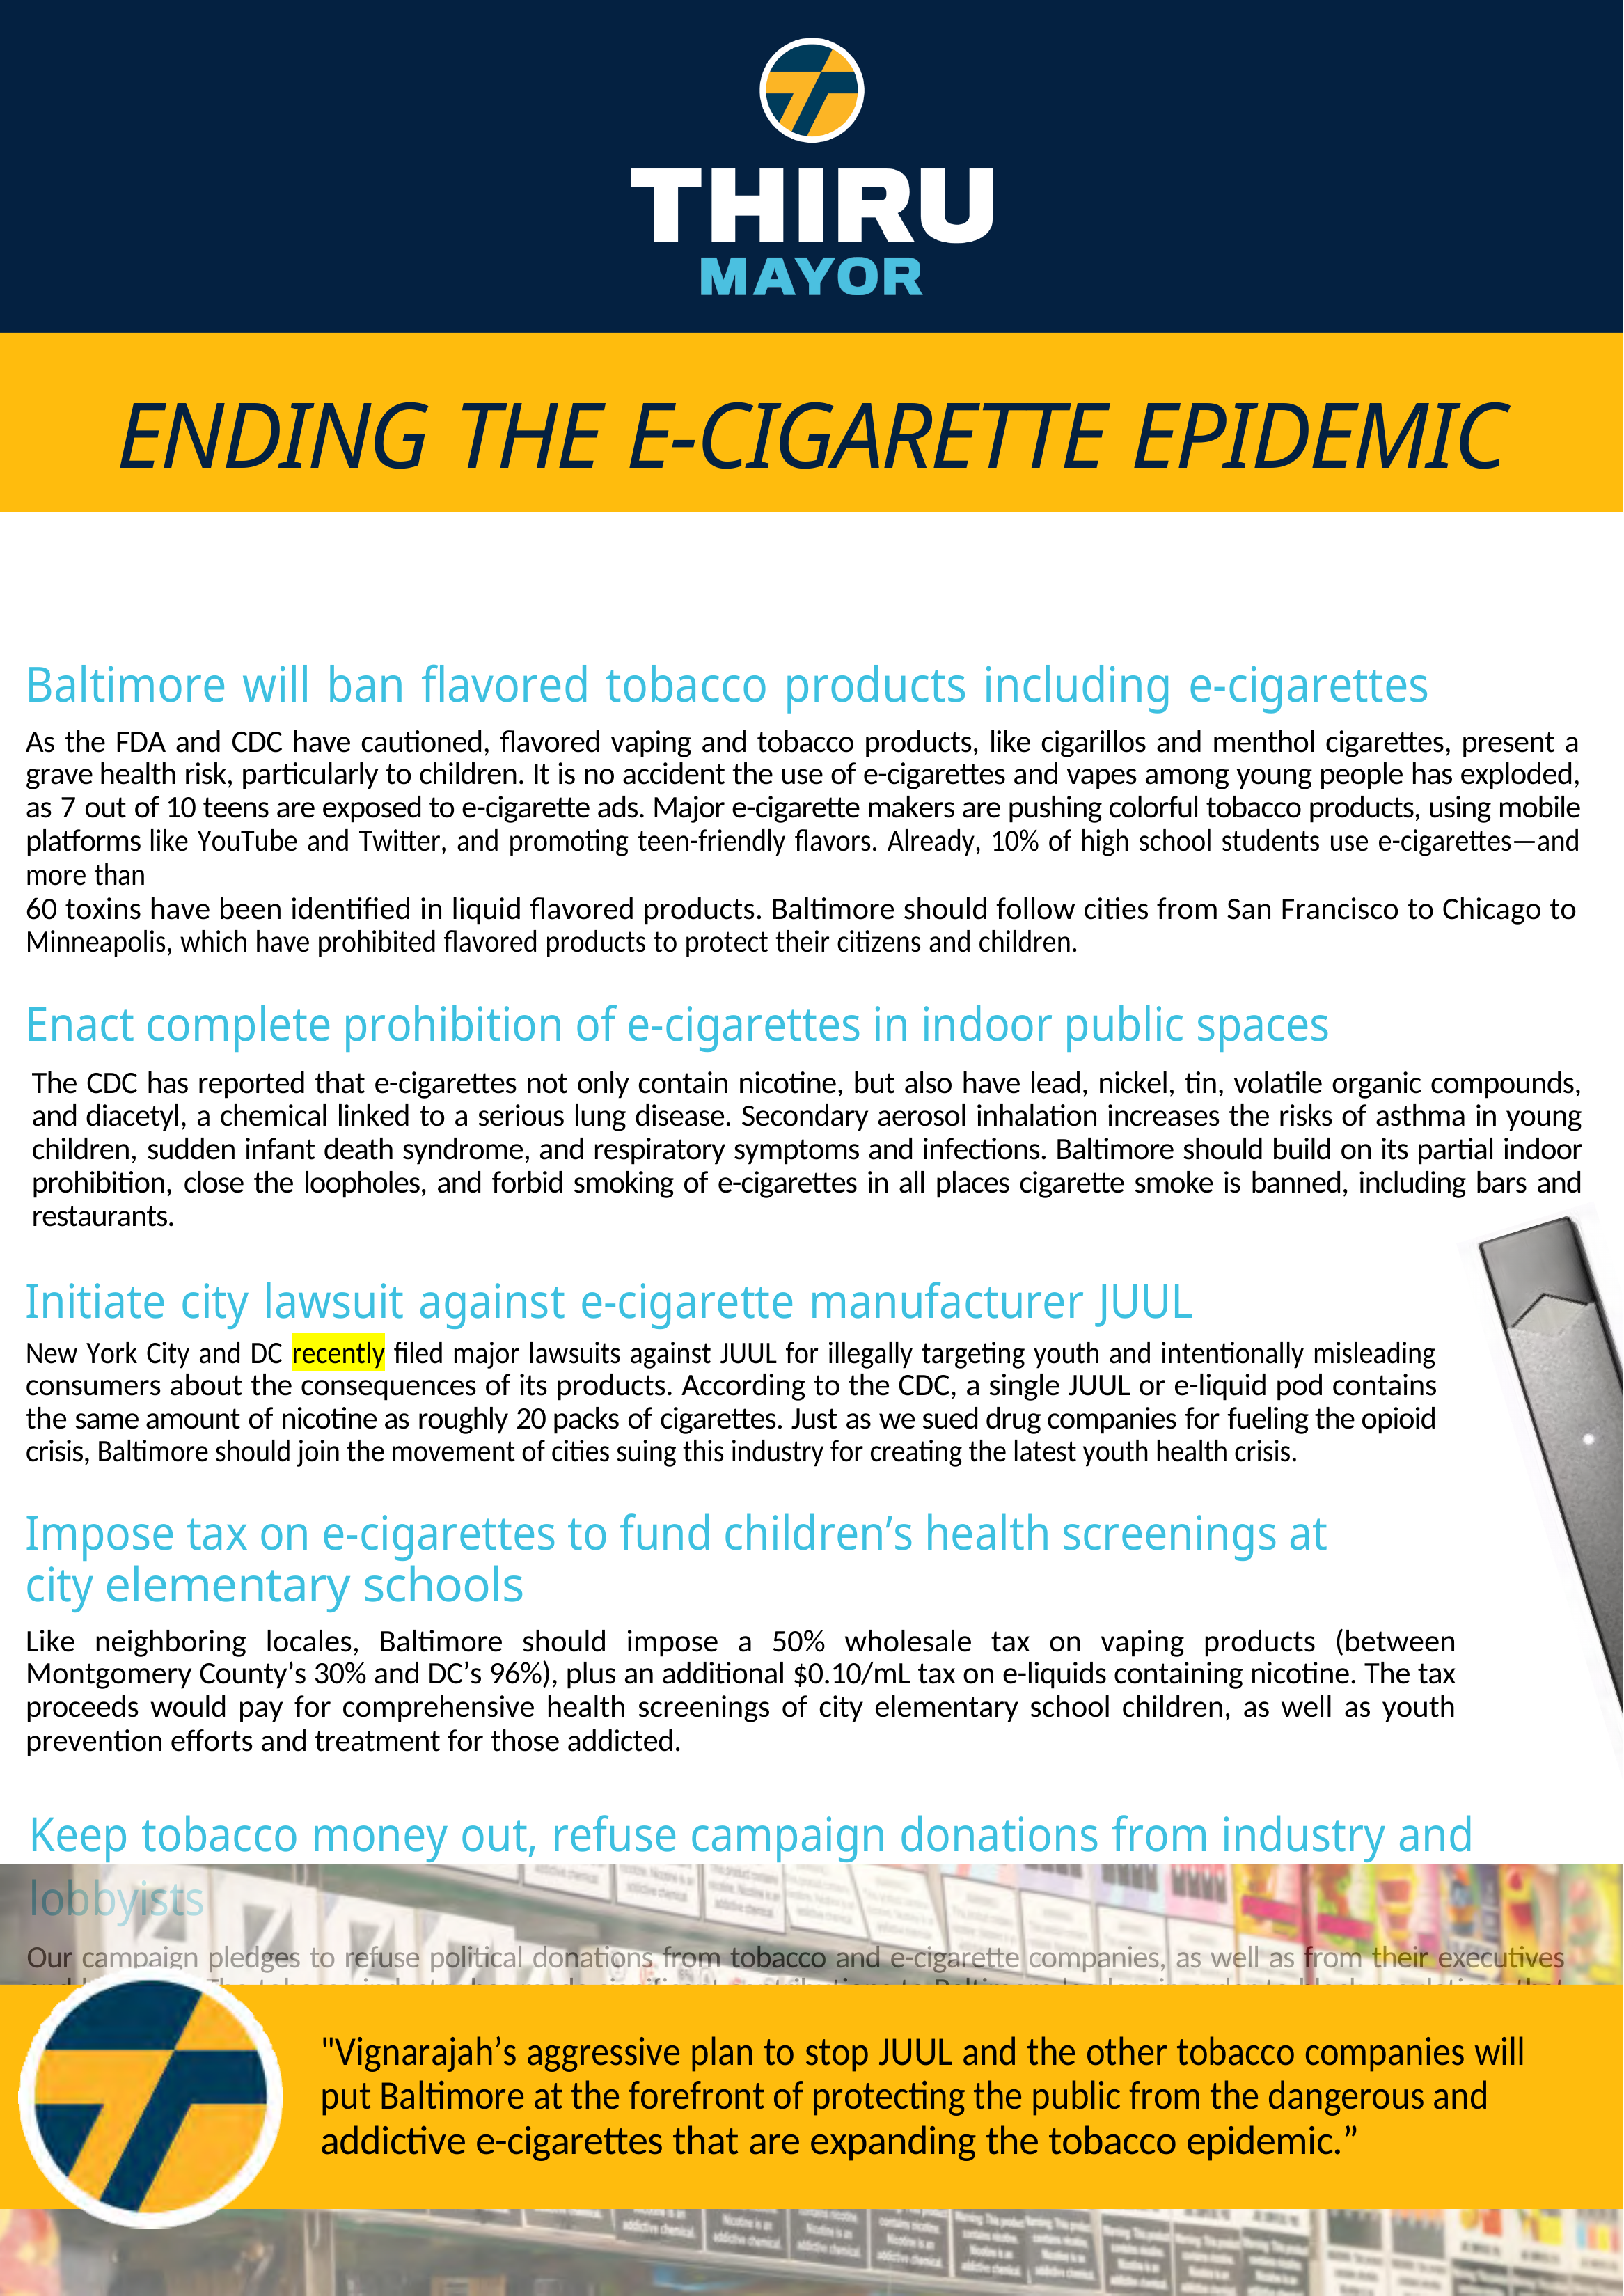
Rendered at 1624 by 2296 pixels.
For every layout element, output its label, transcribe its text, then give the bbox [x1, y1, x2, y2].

text As the FDA and CDC have cautioned, flavored vaping and tobacco products, like cigarillos and menthol cigarettes, present a grave health risk, particularly to children. It is no accident the use of e-cigarettes and vapes among young people has exploded, as 7 out of 10 teens are exposed to e-cigarette ads. Major e-cigarette makers are pushing colorful tobacco products, using mobile platforms like YouTube and Twitter, and promoting teen-friendly flavors. Already, 10% of high school students use e-cigarettes—and more than [26, 725, 1581, 893]
text Keep tobacco money out, refuse campaign donations from industry and lobbyists [29, 1801, 1623, 1864]
text Impose tax on e-cigarettes to fund children’s health screenings at city elementary schools [26, 1506, 1346, 1615]
text Enact complete prohibition of e-cigarettes in indoor public spaces [26, 991, 1623, 1055]
text 60 toxins have been identified in liquid flavored products. Baltimore should follow cities from San Francisco to Chicago to Minneapolis, which have prohibited flavored products to protect their citizens and children. [26, 893, 1579, 959]
text Initiate city lawsuit against e-cigarette manufacturer JUUL [26, 1268, 1623, 1332]
picture [0, 1864, 1623, 2296]
text New York City and DC recently filed major lawsuits against JUUL for illegally targeting youth and intentionally misleading consumers about the consequences of its products. According to the CDC, a single JUUL or e-liquid pod contains the same amount of nicotine as roughly 20 packs of cigarettes. Just as we sued drug companies for fueling the opioid crisis, Baltimore should join the movement of cities suing this industry for creating the latest youth health crisis. [26, 1337, 1437, 1470]
picture [1456, 1201, 1623, 1268]
picture [1456, 1332, 1623, 1782]
text Like neighboring locales, Baltimore should impose a 50% wholesale tax on vaping products (between Montgomery County’s 30% and DC’s 96%), plus an additional $0.10/mL tax on e-liquids containing nicotine. The tax proceeds would pay for comprehensive health screenings of city elementary school children, as well as youth prevention efforts and treatment for those addicted. [26, 1624, 1456, 1759]
text The CDC has reported that e-cigarettes not only contain nicotine, but also have lead, nickel, tin, volatile organic compounds, and diacetyl, a chemical linked to a serious lung disease. Secondary aerosol inhalation increases the risks of asthma in young children, sudden infant death syndrome, and respiratory symptoms and infections. Baltimore should build on its partial indoor prohibition, close the loopholes, and forbid smoking of e-cigarettes in all places cigarette smoke is banned, including bars and restaurants. [31, 1067, 1584, 1234]
picture [631, 38, 993, 295]
text Baltimore will ban flavored tobacco products including e-cigarettes [26, 650, 1623, 716]
